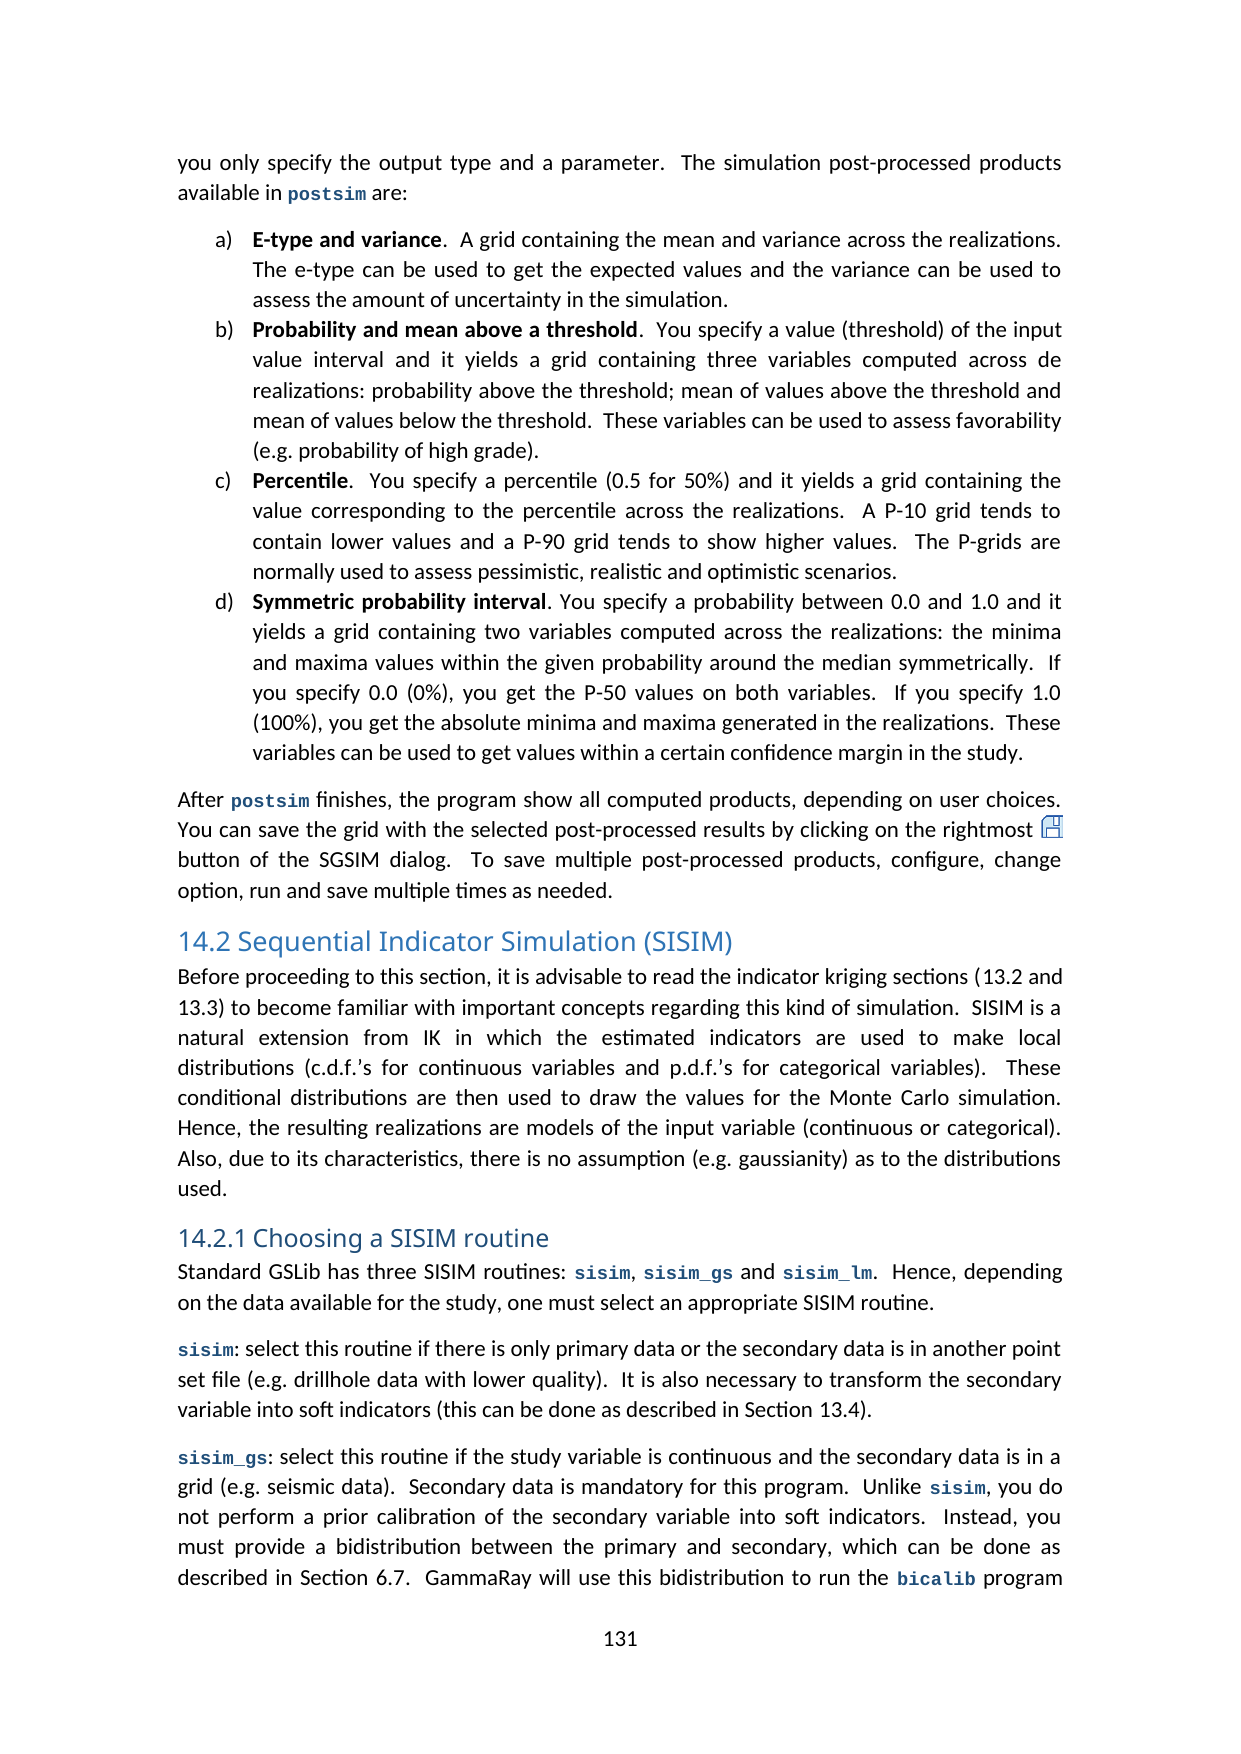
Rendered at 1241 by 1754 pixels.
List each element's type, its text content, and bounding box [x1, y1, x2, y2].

subtitle Sequential Indicator Simulation (SISIM) [177, 923, 1063, 959]
subtitle Choosing a SISIM routine [177, 1221, 1063, 1255]
list E-type and variance. A grid containing the mean and variance across the realizations. The e-type can be used to get the expected values and the variance can be used to assess the amount of uncertainty in the simulation. [215, 225, 1063, 313]
text Standard GSLib has three SISIM routines: sisim, sisim_gs and sisim_lm. Hence, depending on the data available for the study, one must select an appropriate SISIM routine. [177, 1257, 1063, 1316]
list Symmetric probability interval. You specify a probability between 0.0 and 1.0 and it yields a grid containing two variables computed across the realizations: the minima and maxima values within the given probability around the median symmetrically. If you specify 0.0 (0%), you get the P-50 values on both variables. If you specify 1.0 (100%), you get the absolute minima and maxima generated in the realizations. These variables can be used to get values within a certain confidence margin in the study. [215, 587, 1063, 766]
text After postsim finishes, the program show all computed products, depending on user choices. You can save the grid with the selected post-processed results by clicking on the rightmost button of the SGSIM dialog. To save multiple post-processed products, configure, change option, run and save multiple times as needed. [177, 785, 1063, 904]
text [177, 1442, 1063, 1591]
text sisim: select this routine if there is only primary data or the secondary data is in another point set file (e.g. drillhole data with lower quality). It is also necessary to transform the secondary variable into soft indicators (this can be done as described in Section 12.4). [177, 1334, 1063, 1423]
picture [1041, 815, 1063, 838]
list Probability and mean above a threshold. You specify a value (threshold) of the input value interval and it yields a grid containing three variables computed across de realizations: probability above the threshold; mean of values above the threshold and mean of values below the threshold. These variables can be used to assess favorability (e.g. probability of high grade). [215, 315, 1063, 464]
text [177, 148, 1063, 206]
list Percentile. You specify a percentile (0.5 for 50%) and it yields a grid containing the value corresponding to the percentile across the realizations. A P-10 grid tends to contain lower values and a P-90 grid tends to show higher values. The P-grids are normally used to assess pessimistic, realistic and optimistic scenarios. [215, 466, 1063, 585]
text Before proceeding to this section, it is advisable to read the indicator kriging sections (12.2 and 12.3) to become familiar with important concepts regarding this kind of simulation. SISIM is a natural extension from IK in which the estimated indicators are used to make local distributions (c.d.f.’s for continuous variables and p.d.f.’s for categorical variables). These conditional distributions are then used to draw the values for the Monte Carlo simulation. Hence, the resulting realizations are models of the input variable (continuous or categorical). Also, due to its characteristics, there is no assumption (e.g. gaussianity) as to the distributions used. [177, 962, 1063, 1202]
